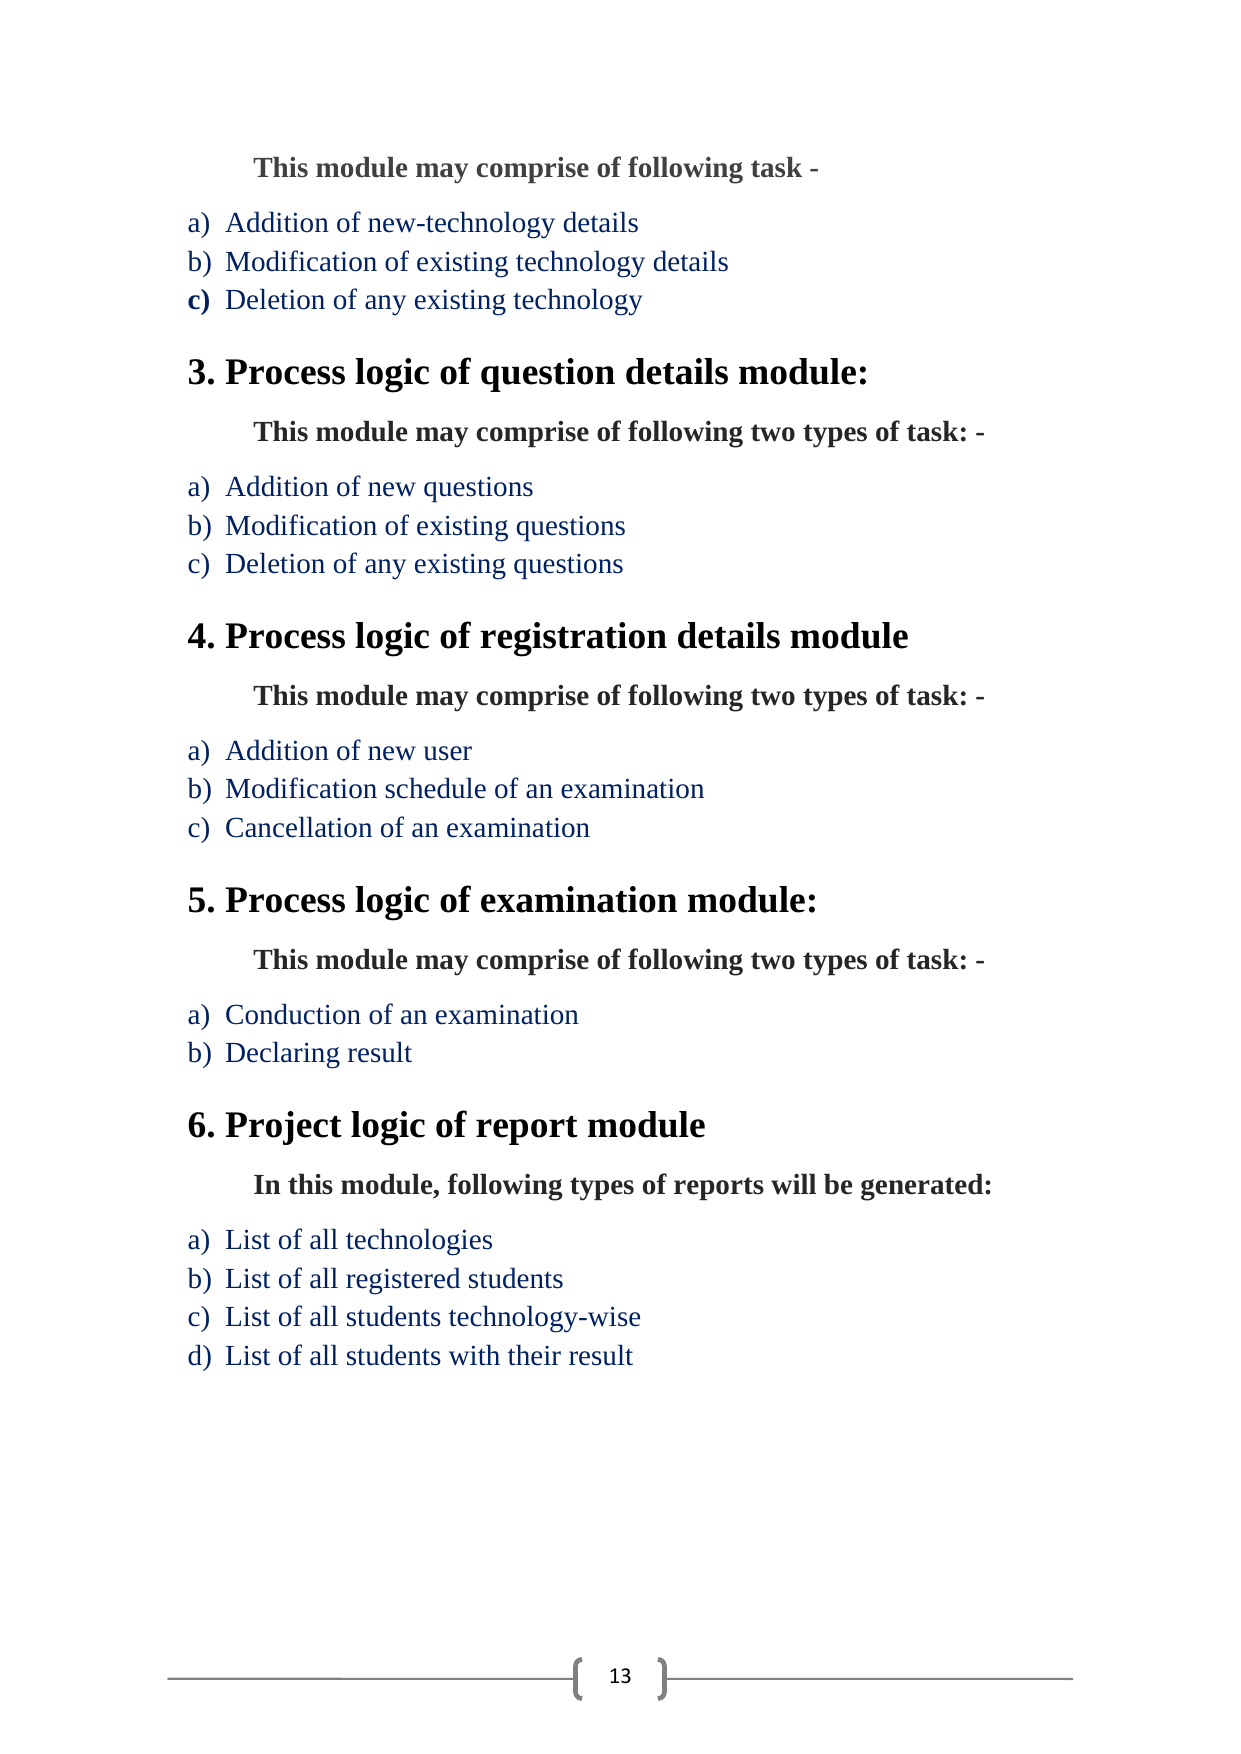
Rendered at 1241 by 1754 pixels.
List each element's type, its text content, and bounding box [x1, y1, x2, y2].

list This module may comprise of following two types of task: - [225, 678, 1090, 711]
list In this module, following types of reports will be generated: [225, 1167, 1090, 1201]
list Deletion of any existing questions [187, 546, 1090, 580]
list This module may comprise of following task - [225, 150, 1090, 183]
list Process logic of question details module: [187, 349, 1090, 392]
list Addition of new-technology details [187, 205, 1090, 239]
list List of all students technology-wise [187, 1299, 1090, 1333]
list This module may comprise of following two types of task: - [225, 414, 1090, 447]
list Process logic of registration details module [187, 613, 1090, 656]
list List of all students with their result [187, 1338, 1090, 1372]
list Modification of existing questions [187, 508, 1090, 541]
list Declaring result [187, 1036, 1090, 1069]
list List of all technologies [187, 1222, 1090, 1256]
list Process logic of examination module: [187, 877, 1090, 920]
list Addition of new questions [187, 469, 1090, 503]
list Conduction of an examination [187, 997, 1090, 1031]
list Deletion of any existing technology [187, 282, 1090, 316]
list Project logic of report module [187, 1103, 1090, 1146]
list List of all registered students [187, 1261, 1090, 1294]
list Addition of new user [187, 733, 1090, 767]
list Modification schedule of an examination [187, 772, 1090, 805]
list Cancellation of an examination [187, 810, 1090, 844]
list Modification of existing technology details [187, 244, 1090, 277]
list This module may comprise of following two types of task: - [225, 942, 1090, 975]
